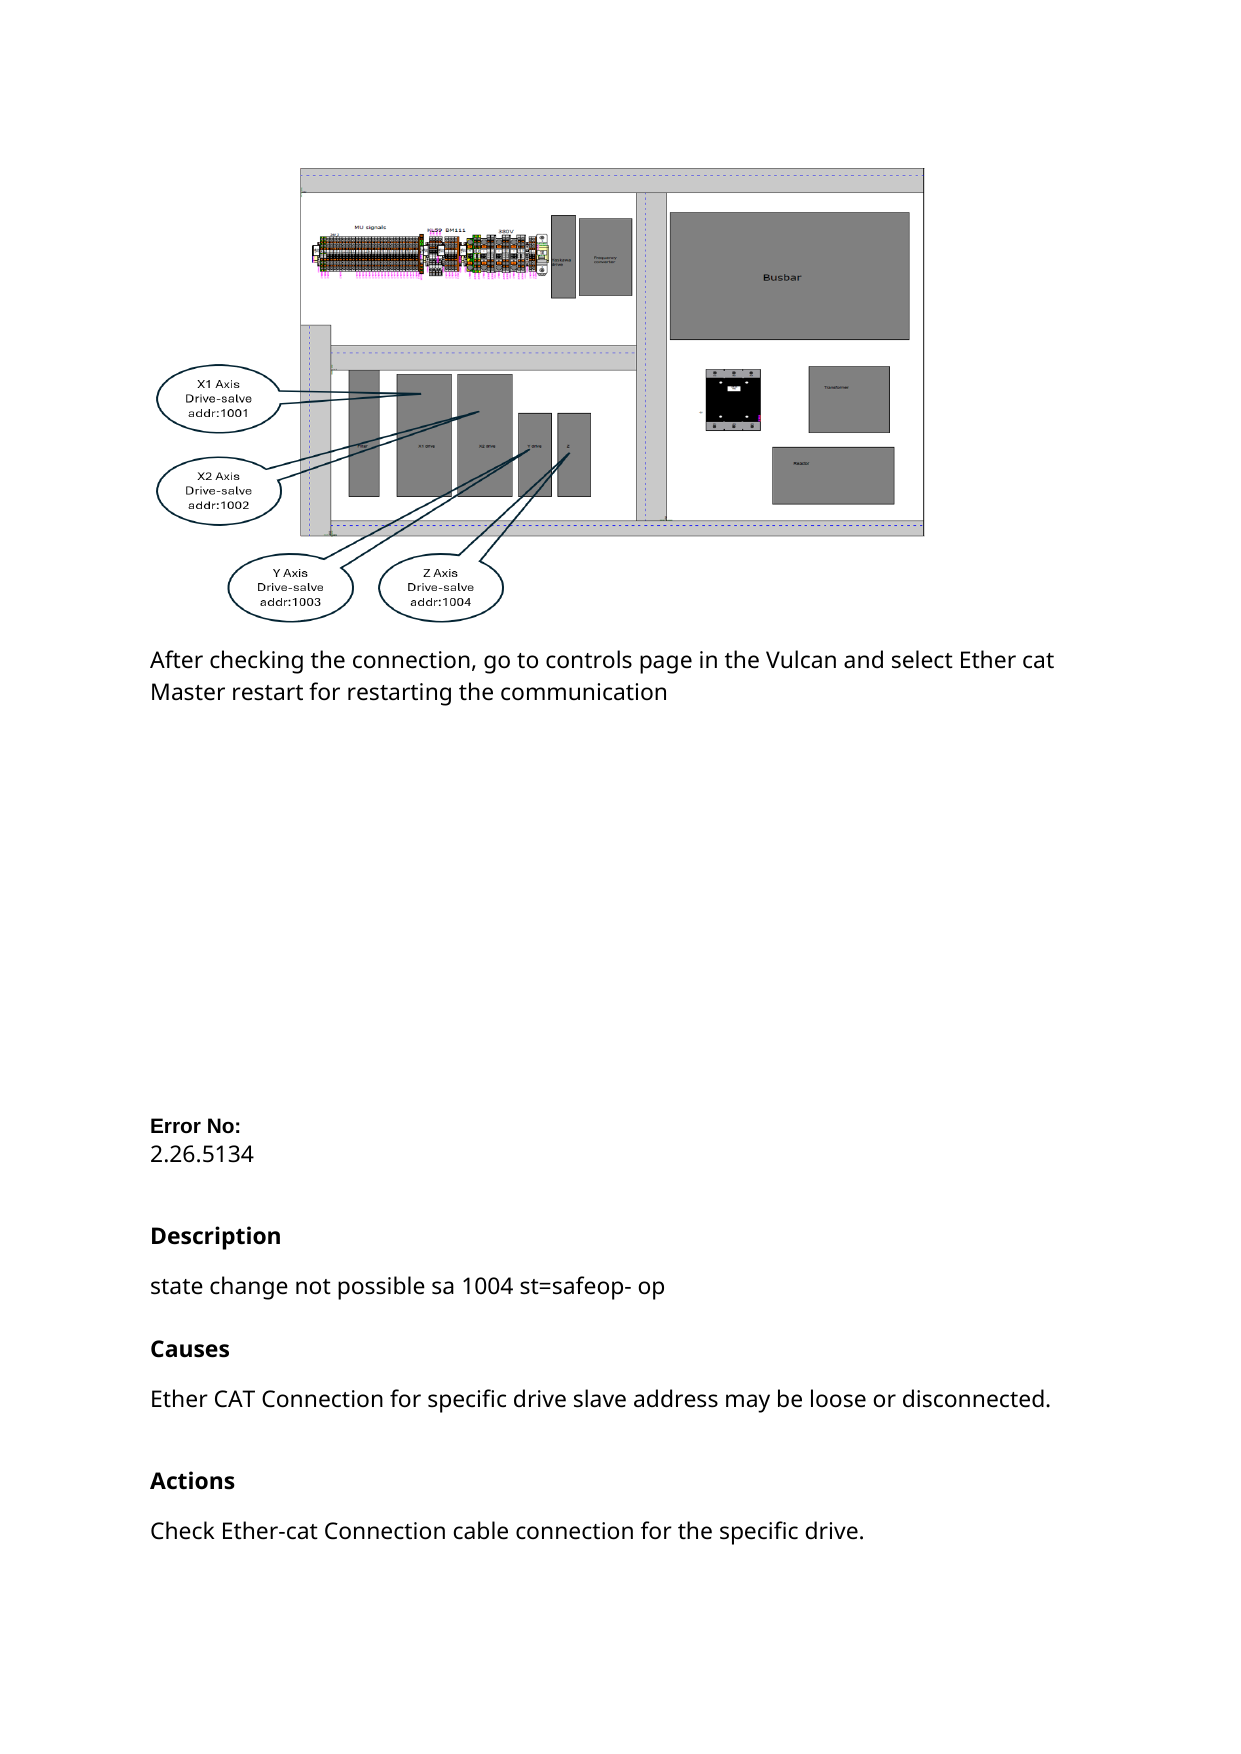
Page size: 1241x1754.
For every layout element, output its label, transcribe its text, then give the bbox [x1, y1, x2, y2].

text Check Ether-cat Connection cable connection for the specific drive. [150, 1515, 1090, 1546]
text Description [150, 1219, 1090, 1251]
text Causes [150, 1332, 1090, 1364]
text state change not possible sa 1004 st=safeop- op [150, 1270, 1090, 1301]
text Ether CAT Connection for specific drive slave address may be loose or disconnected. [150, 1383, 1090, 1414]
picture [150, 150, 938, 625]
text After checking the connection, go to controls page in the Vulcan and select Ether cat Master restart for restarting the communication [150, 644, 1090, 707]
text 2.26.5134 [150, 1138, 1090, 1169]
text Error No: [150, 1114, 1090, 1138]
text Actions [150, 1464, 1090, 1496]
